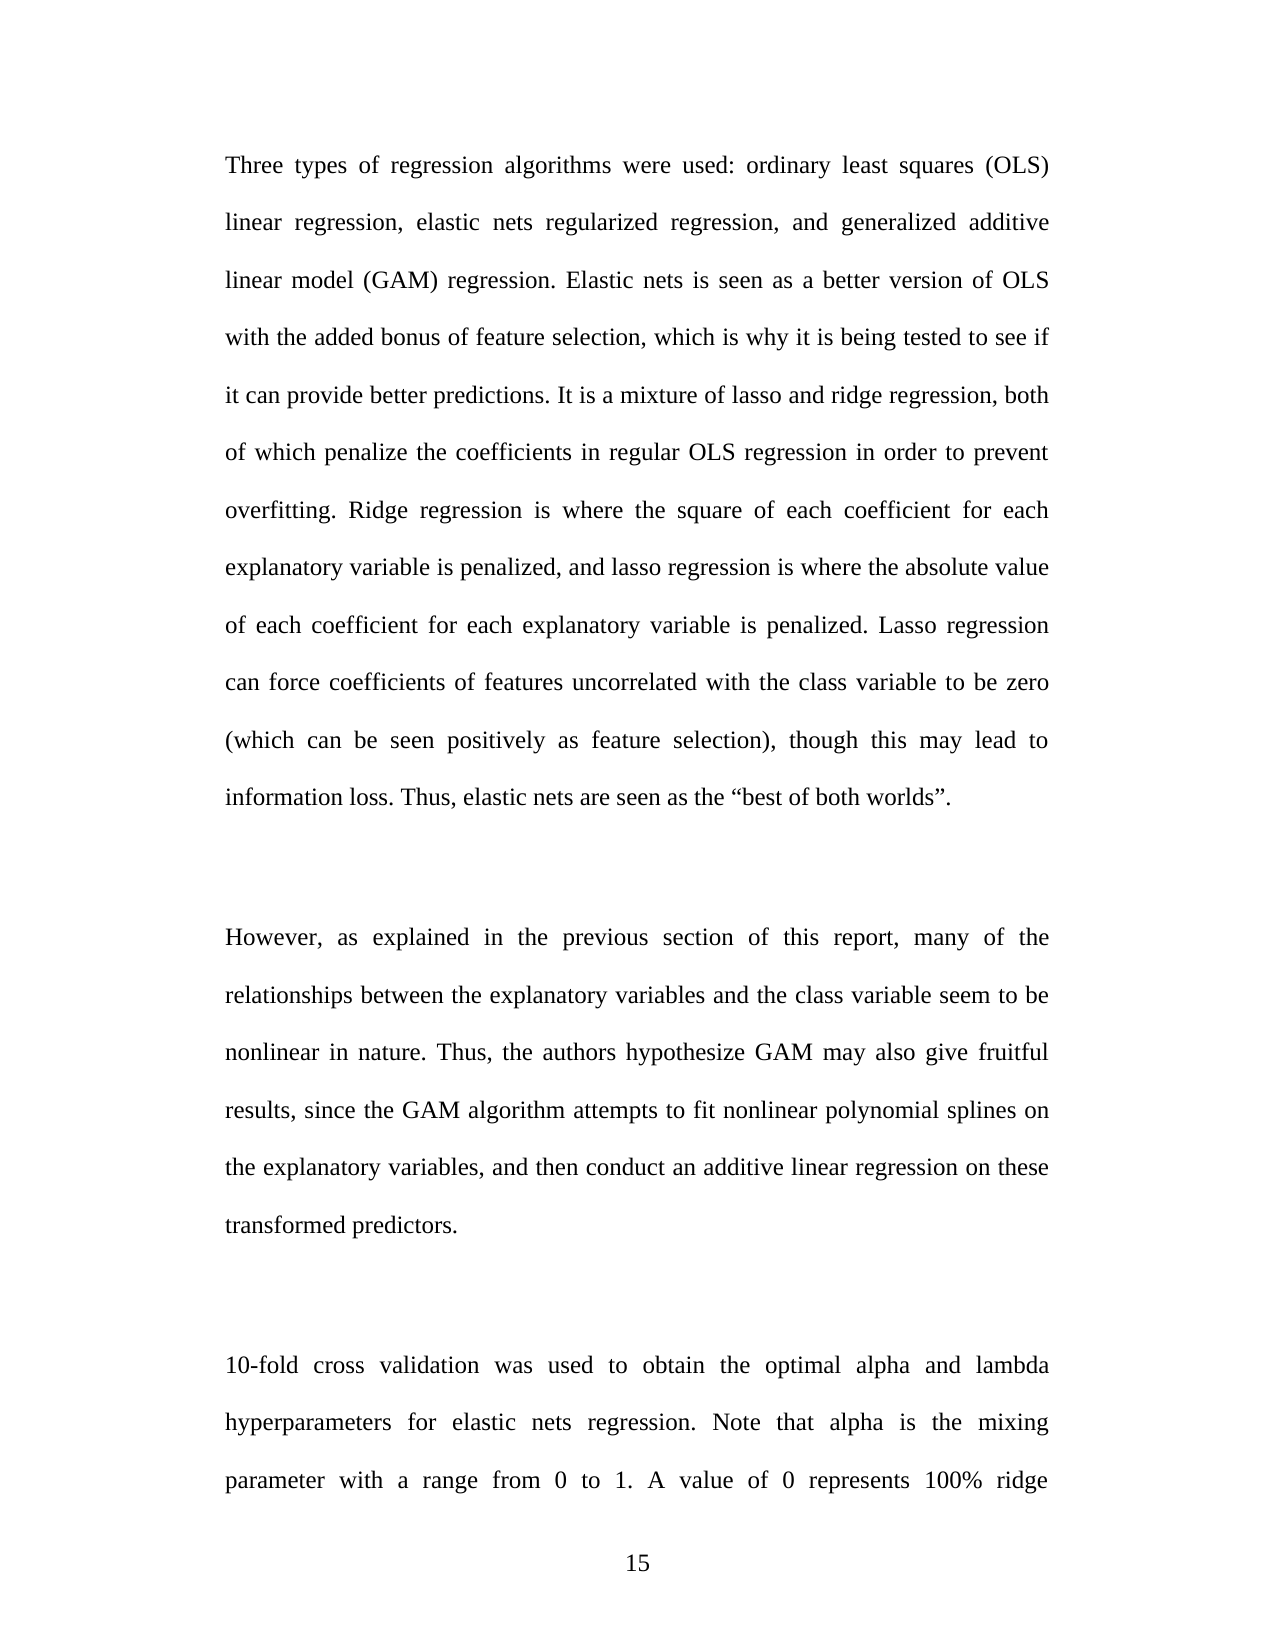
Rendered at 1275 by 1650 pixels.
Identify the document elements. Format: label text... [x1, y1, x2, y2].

text However, as explained in the previous section of this report, many of the relationships between the explanatory variables and the class variable seem to be nonlinear in nature. Thus, the authors hypothesize GAM may also give fruitful results, since the GAM algorithm attempts to fit nonlinear polynomial splines on the explanatory variables, and then conduct an additive linear regression on these transformed predictors. [225, 922, 1050, 1239]
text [225, 1350, 1050, 1494]
text Three types of regression algorithms were used: ordinary least squares (OLS) linear regression, elastic nets regularized regression, and generalized additive linear model (GAM) regression. Elastic nets is seen as a better version of OLS with the added bonus of feature selection, which is why it is being tested to see if it can provide better predictions. It is a mixture of lasso and ridge regression, both of which penalize the coefficients in regular OLS regression in order to prevent overfitting. Ridge regression is where the square of each coefficient for each explanatory variable is penalized, and lasso regression is where the absolute value of each coefficient for each explanatory variable is penalized. Lasso regression can force coefficients of features uncorrelated with the class variable to be zero (which can be seen positively as feature selection), though this may lead to information loss. Thus, elastic nets are seen as the “best of both worlds”. [225, 150, 1050, 811]
